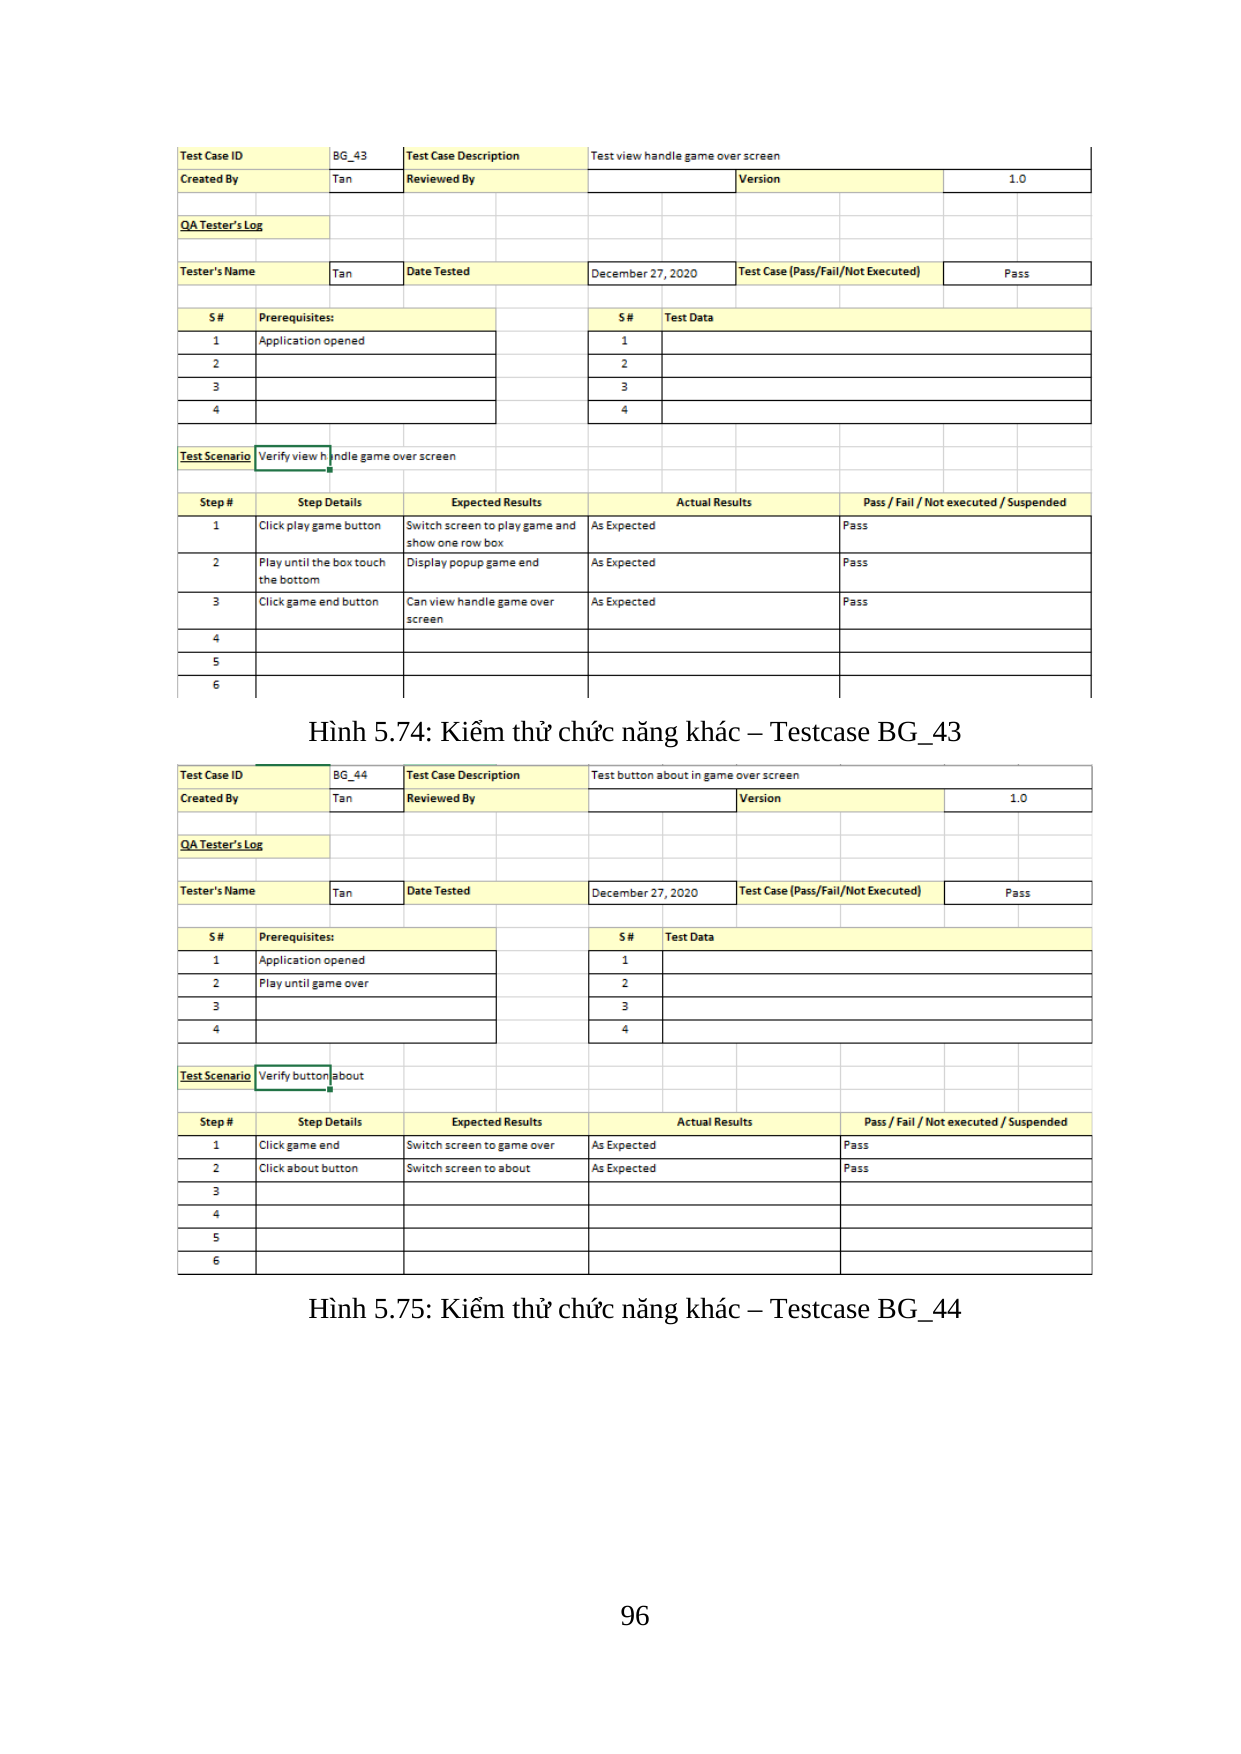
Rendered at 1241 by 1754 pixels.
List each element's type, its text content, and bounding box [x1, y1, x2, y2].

text Hình 5.74: Kiểm thử chức năng khác – Testcase BG_43 [177, 714, 1092, 748]
picture [177, 764, 1093, 1275]
text Hình 5.75: Kiểm thử chức năng khác – Testcase BG_44 [177, 1292, 1092, 1325]
picture [177, 147, 1093, 698]
